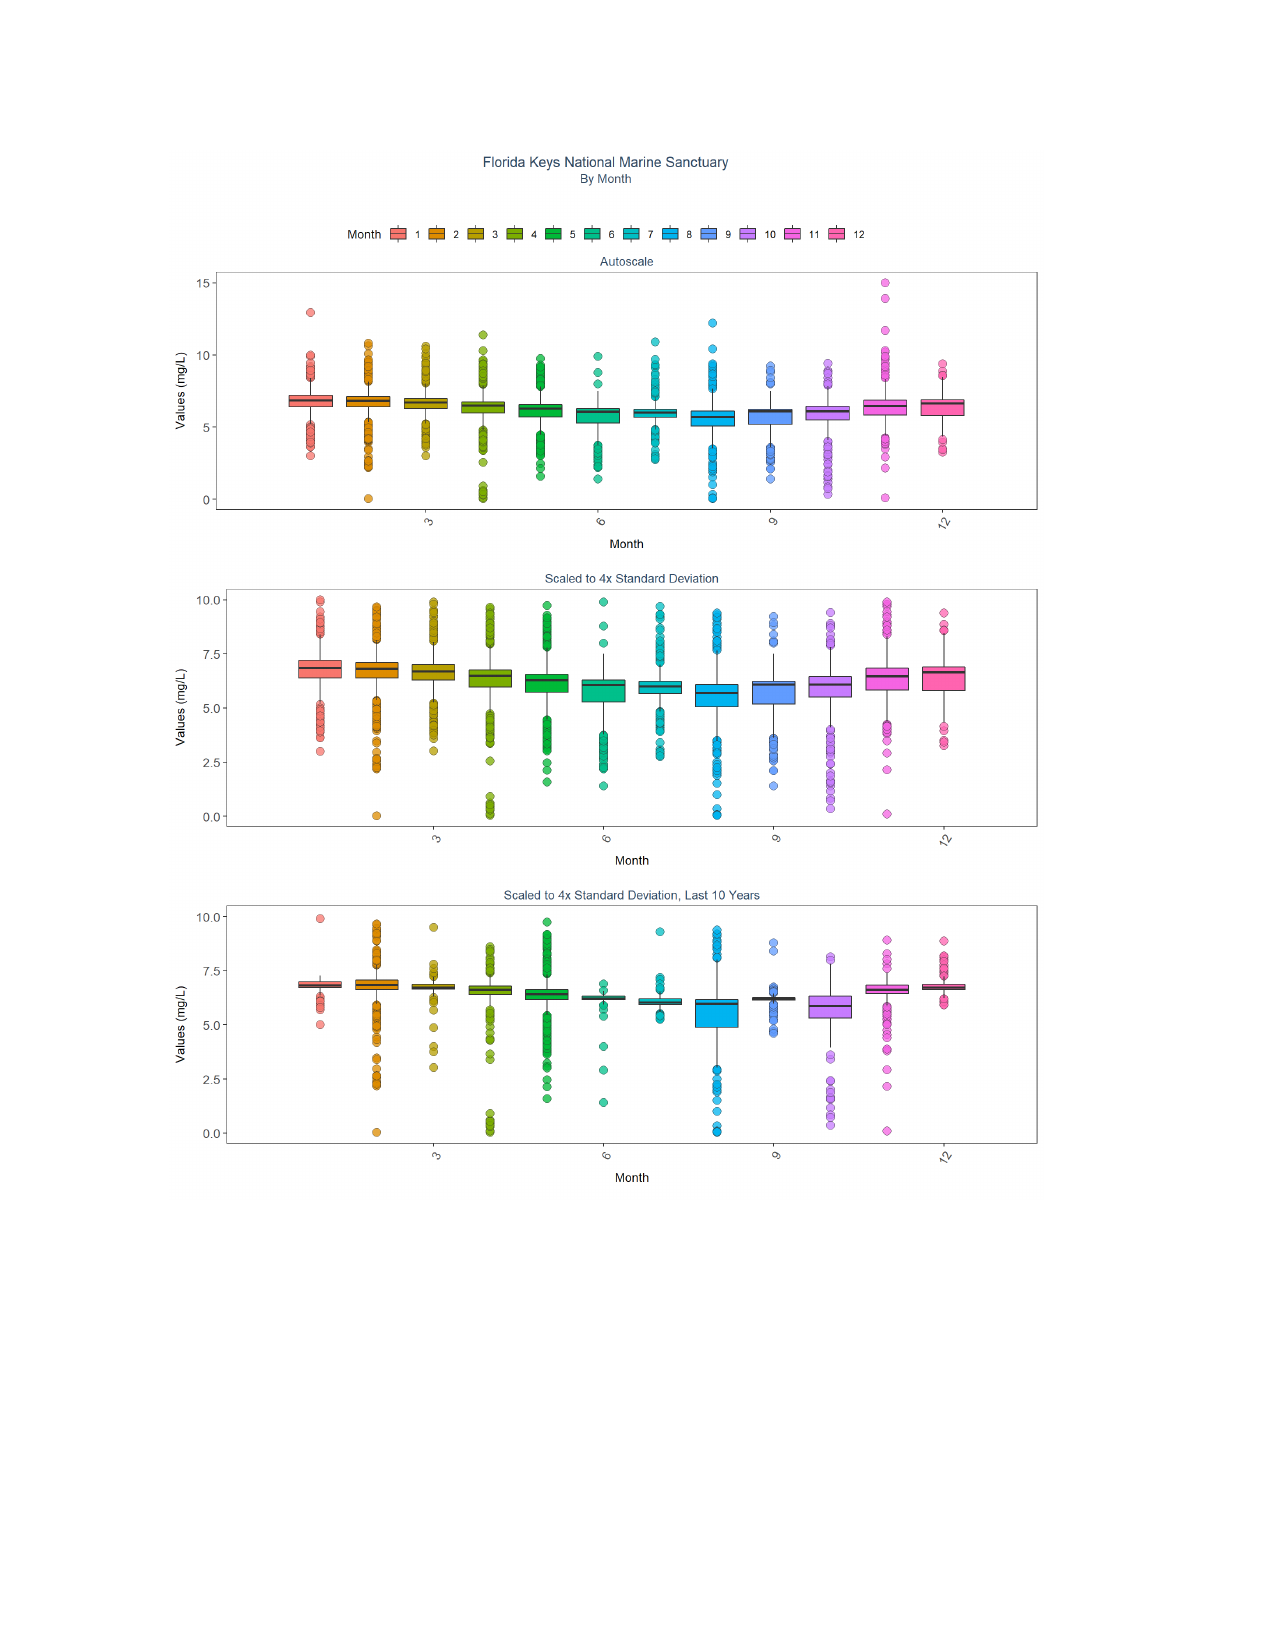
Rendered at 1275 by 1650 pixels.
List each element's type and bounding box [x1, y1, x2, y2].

picture [168, 150, 1044, 1200]
